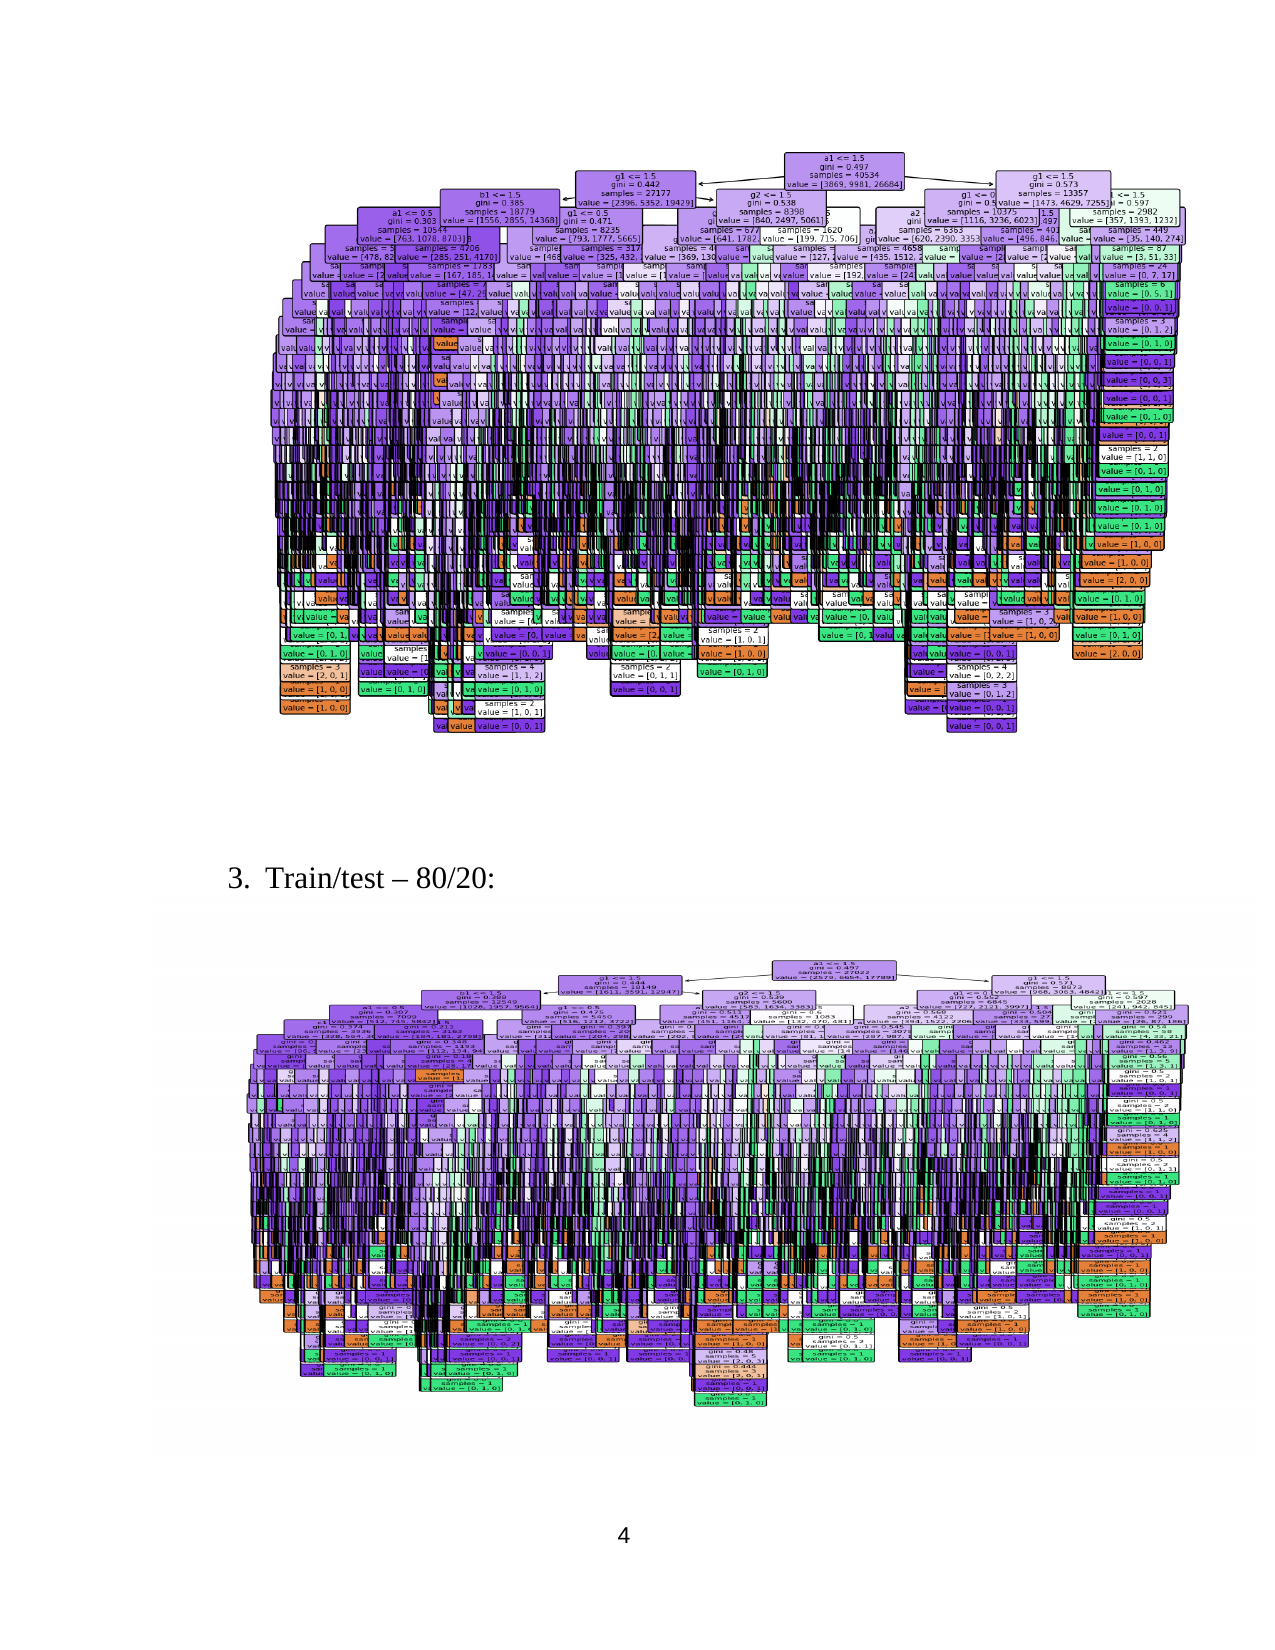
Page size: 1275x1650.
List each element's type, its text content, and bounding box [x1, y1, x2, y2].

list Train/test – 80/20: [227, 859, 1237, 895]
picture [178, 75, 1247, 807]
picture [150, 895, 1255, 1469]
